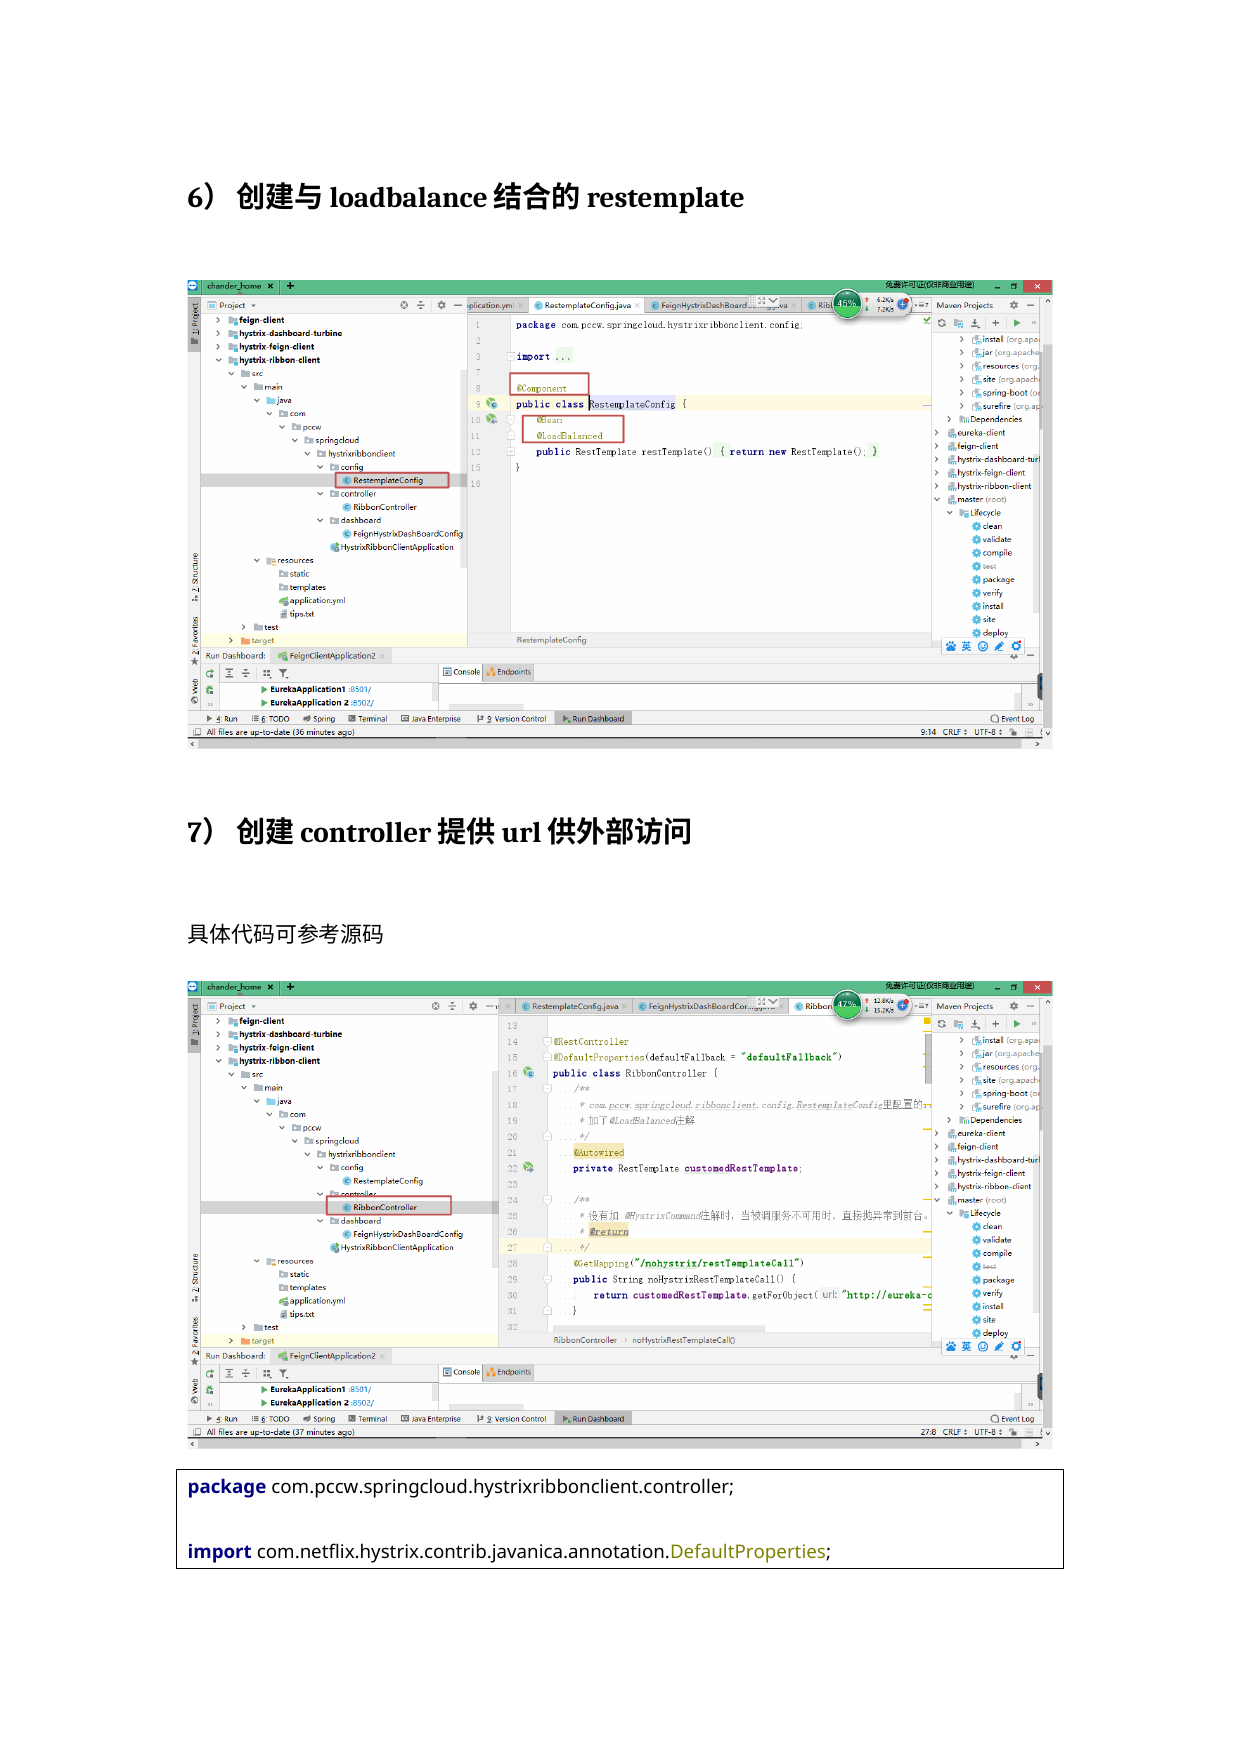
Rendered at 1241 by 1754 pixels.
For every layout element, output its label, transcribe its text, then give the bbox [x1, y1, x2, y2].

text 具体代码可参考源码 [187, 916, 1053, 949]
subtitle 创建与loadbalance结合的restemplate [187, 162, 1053, 227]
subtitle 创建controller提供url供外部访问 [187, 797, 1053, 862]
picture [187, 280, 1053, 749]
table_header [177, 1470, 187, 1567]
picture [187, 981, 1053, 1449]
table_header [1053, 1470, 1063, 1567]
